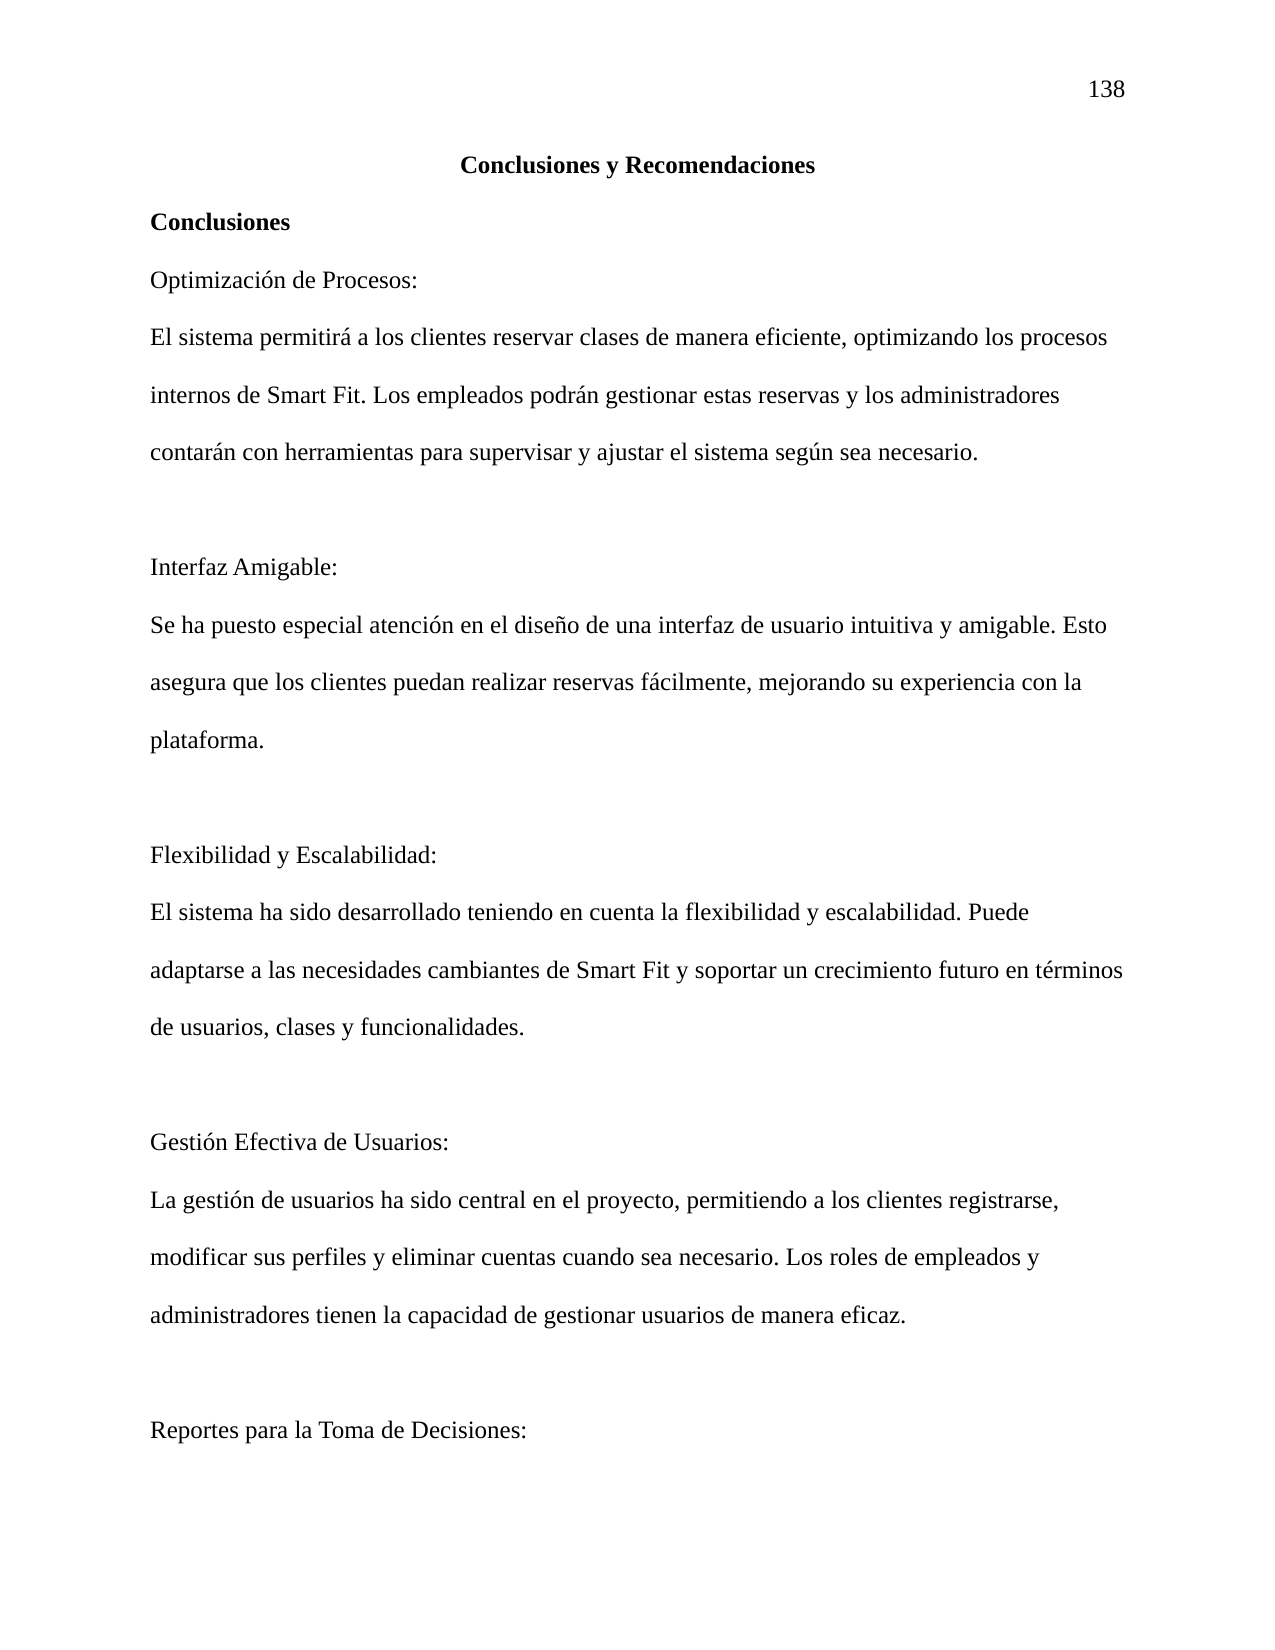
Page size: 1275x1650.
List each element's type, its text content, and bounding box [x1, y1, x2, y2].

text Interfaz Amigable: [150, 552, 1125, 581]
text Flexibilidad y Escalabilidad: [150, 840, 1125, 869]
text Reportes para la Toma de Decisiones: [150, 1415, 1125, 1444]
subtitle Conclusiones [150, 207, 1125, 236]
text El sistema ha sido desarrollado teniendo en cuenta la flexibilidad y escalabilidad. Puede adaptarse a las necesidades cambiantes de Smart Fit y soportar un crecimiento futuro en términos de usuarios, clases y funcionalidades. [150, 897, 1125, 1041]
text Optimización de Procesos: [150, 265, 1125, 294]
text El sistema permitirá a los clientes reservar clases de manera eficiente, optimizando los procesos internos de Smart Fit. Los empleados podrán gestionar estas reservas y los administradores contarán con herramientas para supervisar y ajustar el sistema según sea necesario. [150, 322, 1125, 466]
text Gestión Efectiva de Usuarios: [150, 1127, 1125, 1156]
text La gestión de usuarios ha sido central en el proyecto, permitiendo a los clientes registrarse, modificar sus perfiles y eliminar cuentas cuando sea necesario. Los roles de empleados y administradores tienen la capacidad de gestionar usuarios de manera eficaz. [150, 1185, 1125, 1329]
subtitle Conclusiones y Recomendaciones [150, 150, 1125, 179]
text Se ha puesto especial atención en el diseño de una interfaz de usuario intuitiva y amigable. Esto asegura que los clientes puedan realizar reservas fácilmente, mejorando su experiencia con la plataforma. [150, 610, 1125, 754]
